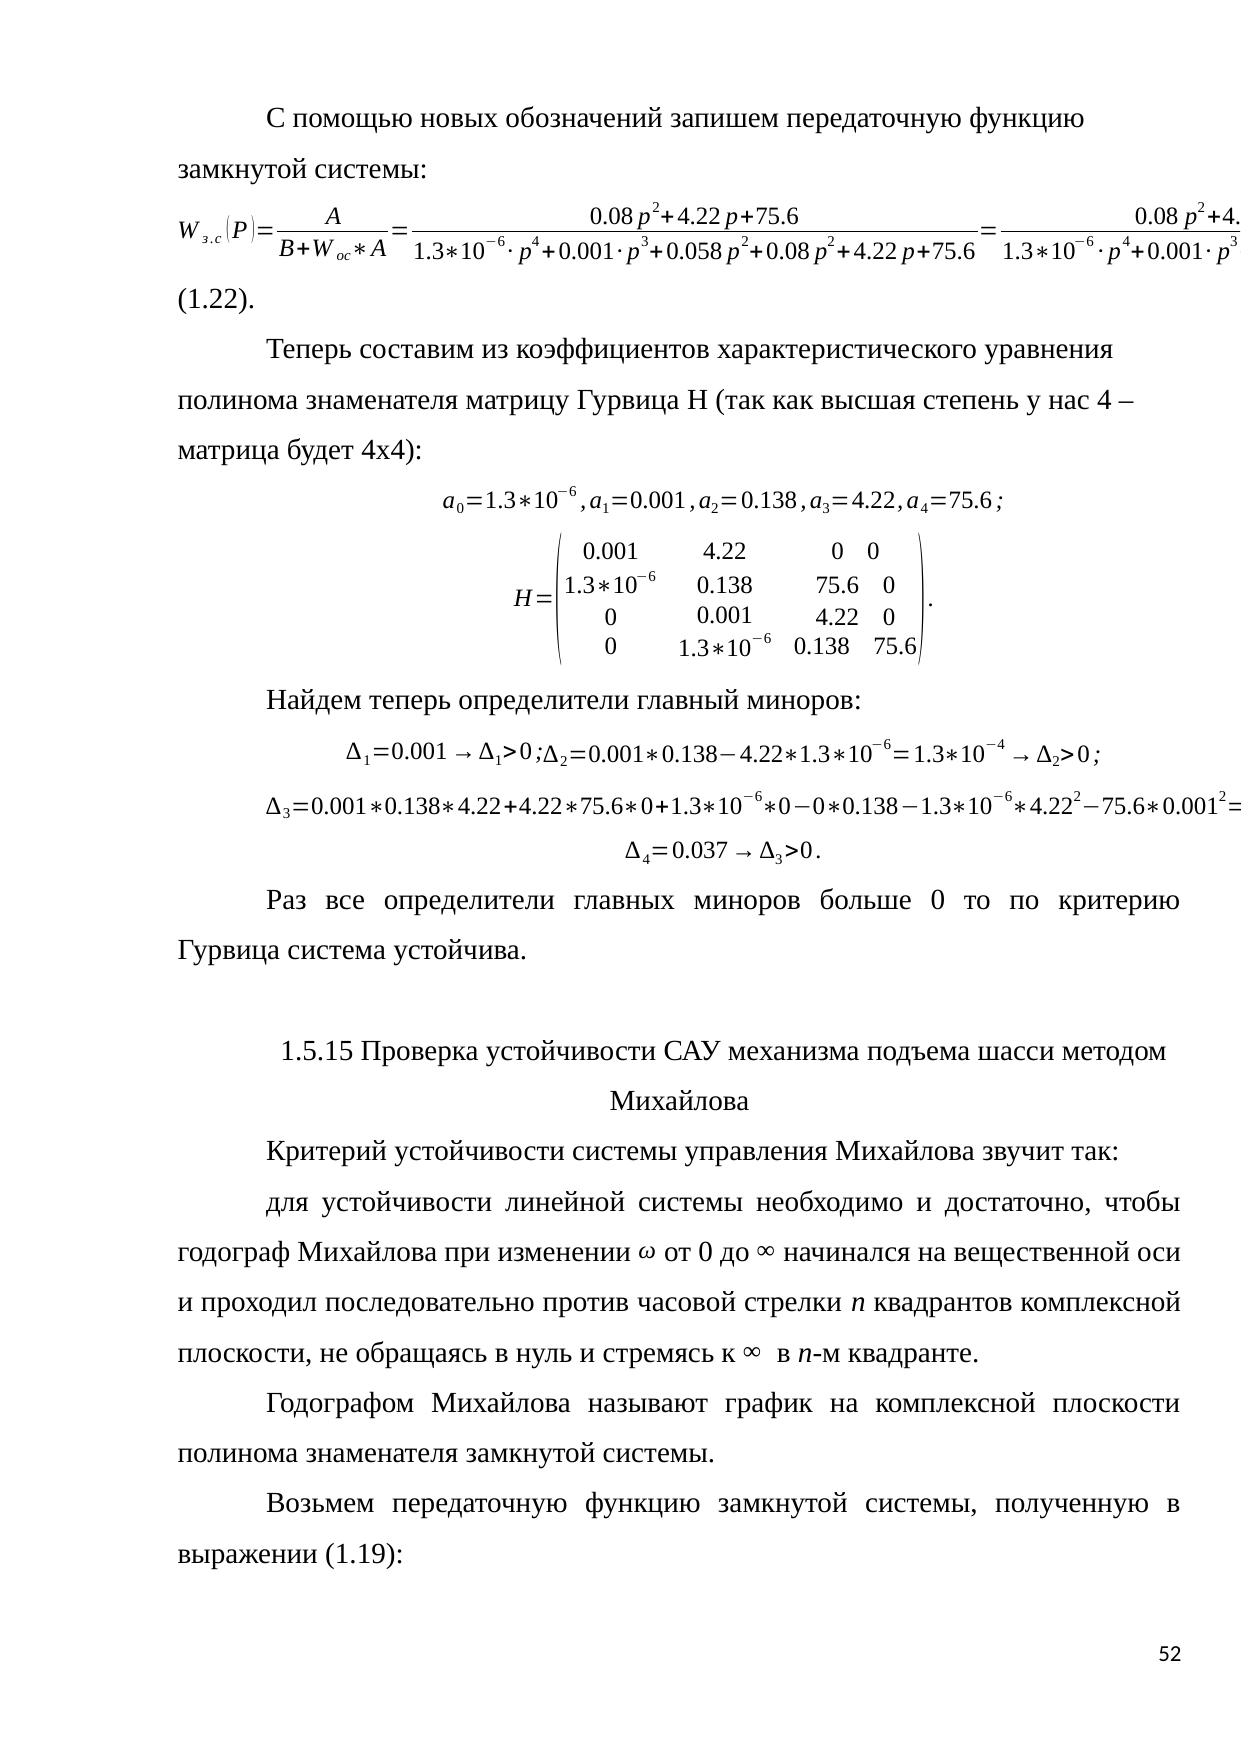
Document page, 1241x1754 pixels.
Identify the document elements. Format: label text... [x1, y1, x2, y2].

subtitle 1.5.15 Проверка устойчивости САУ механизма подъема шасси методом Михайлова [177, 1033, 1181, 1117]
text Возьмем передаточную функцию замкнутой системы, полученную в выражении (1.19): [177, 1486, 1181, 1569]
text Найдем теперь определители главный миноров: [177, 682, 1181, 716]
text С помощью новых обозначений запишем передаточную функцию замкнутой системы: (1.22). [177, 100, 1181, 315]
text Раз все определители главных миноров больше 0 то по критерию Гурвица система устойчива. [177, 882, 1181, 966]
text Годографом Михайлова называют график на комплексной плоскости полинома знаменателя замкнутой системы. [177, 1385, 1181, 1469]
text для устойчивости линейной системы необходимо и достаточно, чтобы годограф Михайлова при изменении от 0 до начинался на вещественной оси и проходил последовательно против часовой стрелки n квадрантов комплексной плоскости, не обращаясь в нуль и стремясь к в n-м квадранте. [177, 1184, 1181, 1368]
text Критерий устойчивости системы управления Михайлова звучит так: [177, 1133, 1181, 1167]
text Теперь составим из коэффициентов характеристического уравнения полинома знаменателя матрицу Гурвица H (так как высшая степень у нас 4 – матрица будет 4х4): [177, 332, 1181, 466]
